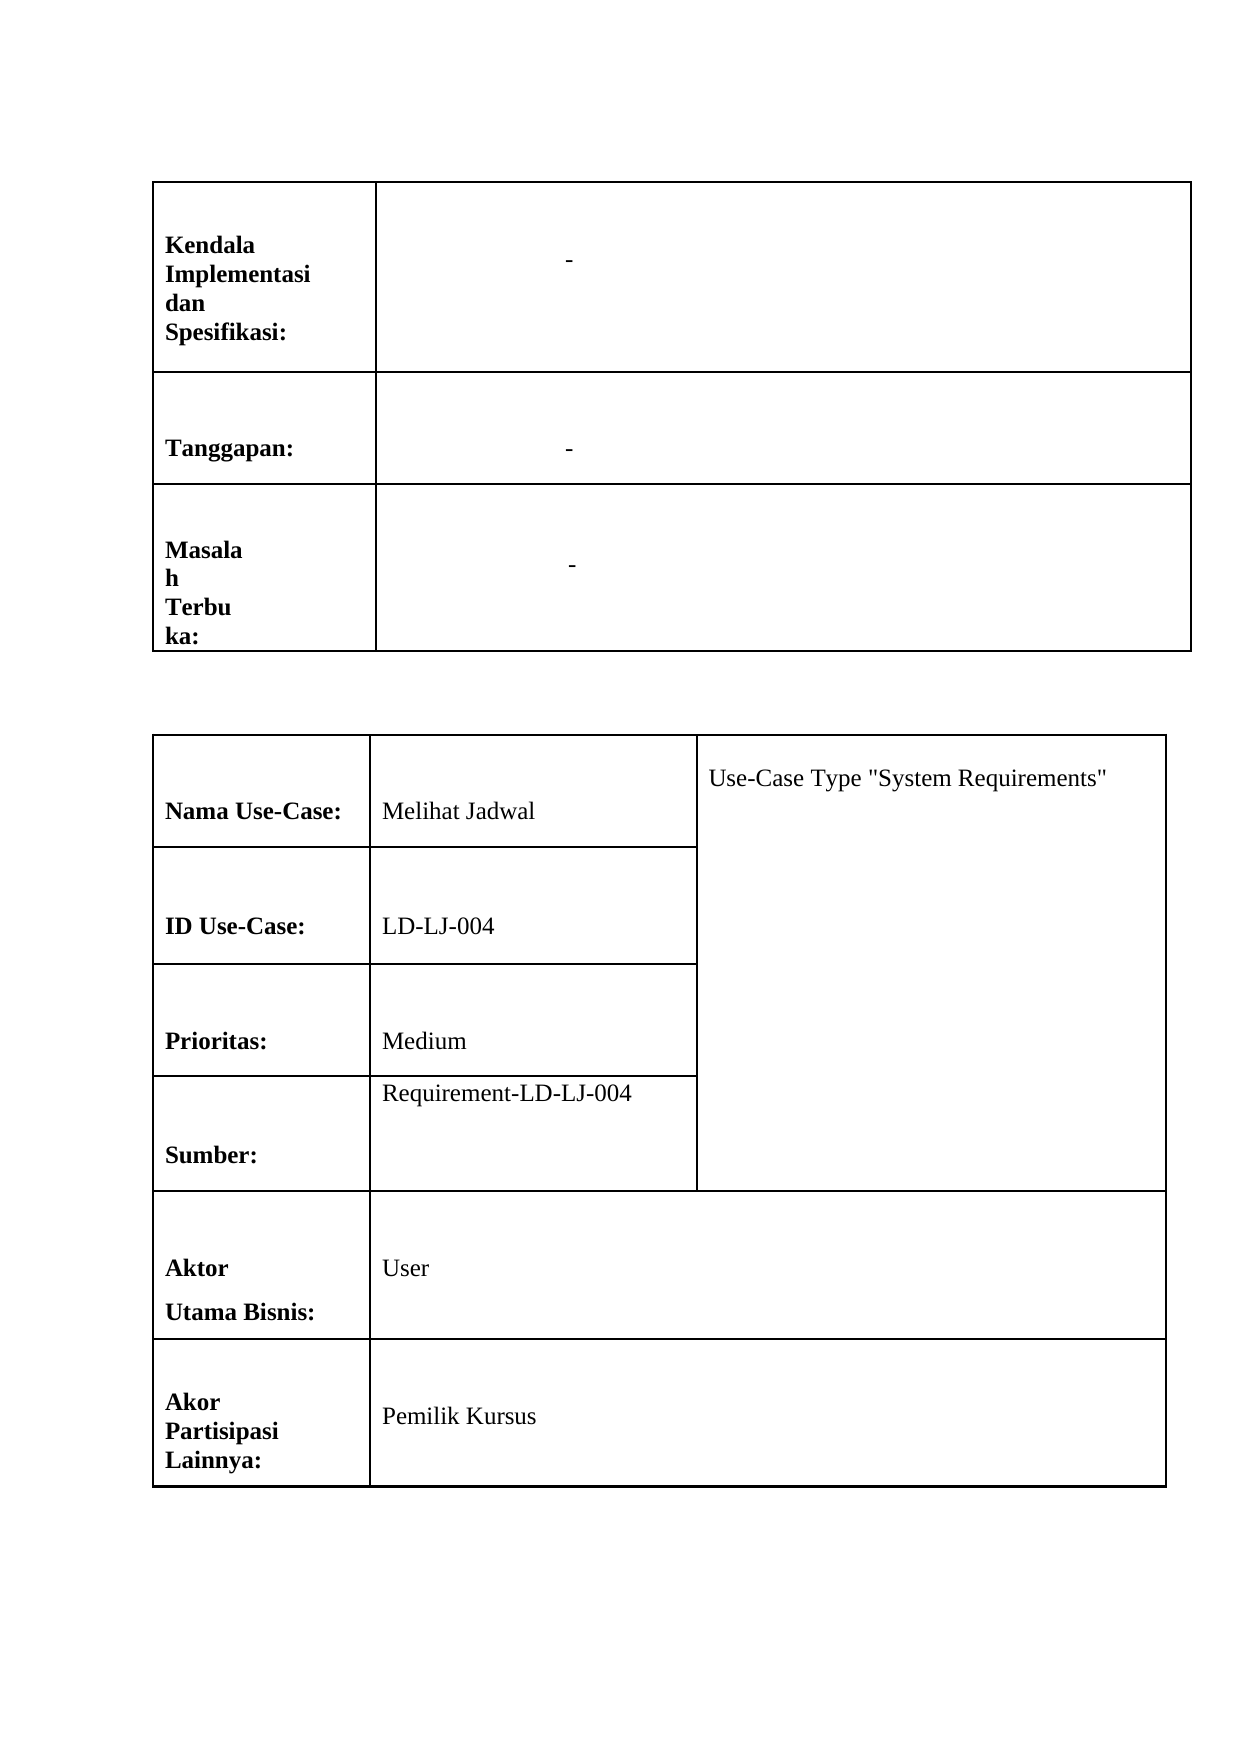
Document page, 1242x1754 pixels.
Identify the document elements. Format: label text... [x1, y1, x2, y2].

table_cell LD-LJ-004 [371, 848, 696, 962]
table_header Use-Case Type "System Requirements" [698, 736, 1165, 1189]
table_header Melihat Jadwal [371, 736, 696, 846]
table_cell Masalah Terbuka: [154, 485, 375, 650]
table_cell Aktor Utama Bisnis: [154, 1192, 369, 1337]
table_cell - [377, 373, 1190, 483]
table_cell Medium [371, 965, 696, 1075]
table_cell Akor Partisipasi Lainnya: [154, 1340, 369, 1485]
table_header Kendala Implementasi dan Spesifikasi: [154, 183, 375, 371]
table_cell Pemilik Kursus [371, 1340, 1165, 1485]
table_header Nama Use-Case: [154, 736, 369, 846]
table_header - [377, 183, 1190, 371]
table_cell User [371, 1192, 1165, 1337]
table_cell Tanggapan: [154, 373, 375, 483]
table_cell - [377, 485, 1190, 650]
table_cell ID Use-Case: [154, 848, 369, 962]
table_cell Requirement-LD-LJ-004 [371, 1077, 696, 1189]
table_cell Prioritas: [154, 965, 369, 1075]
table_cell Sumber: [154, 1077, 369, 1189]
